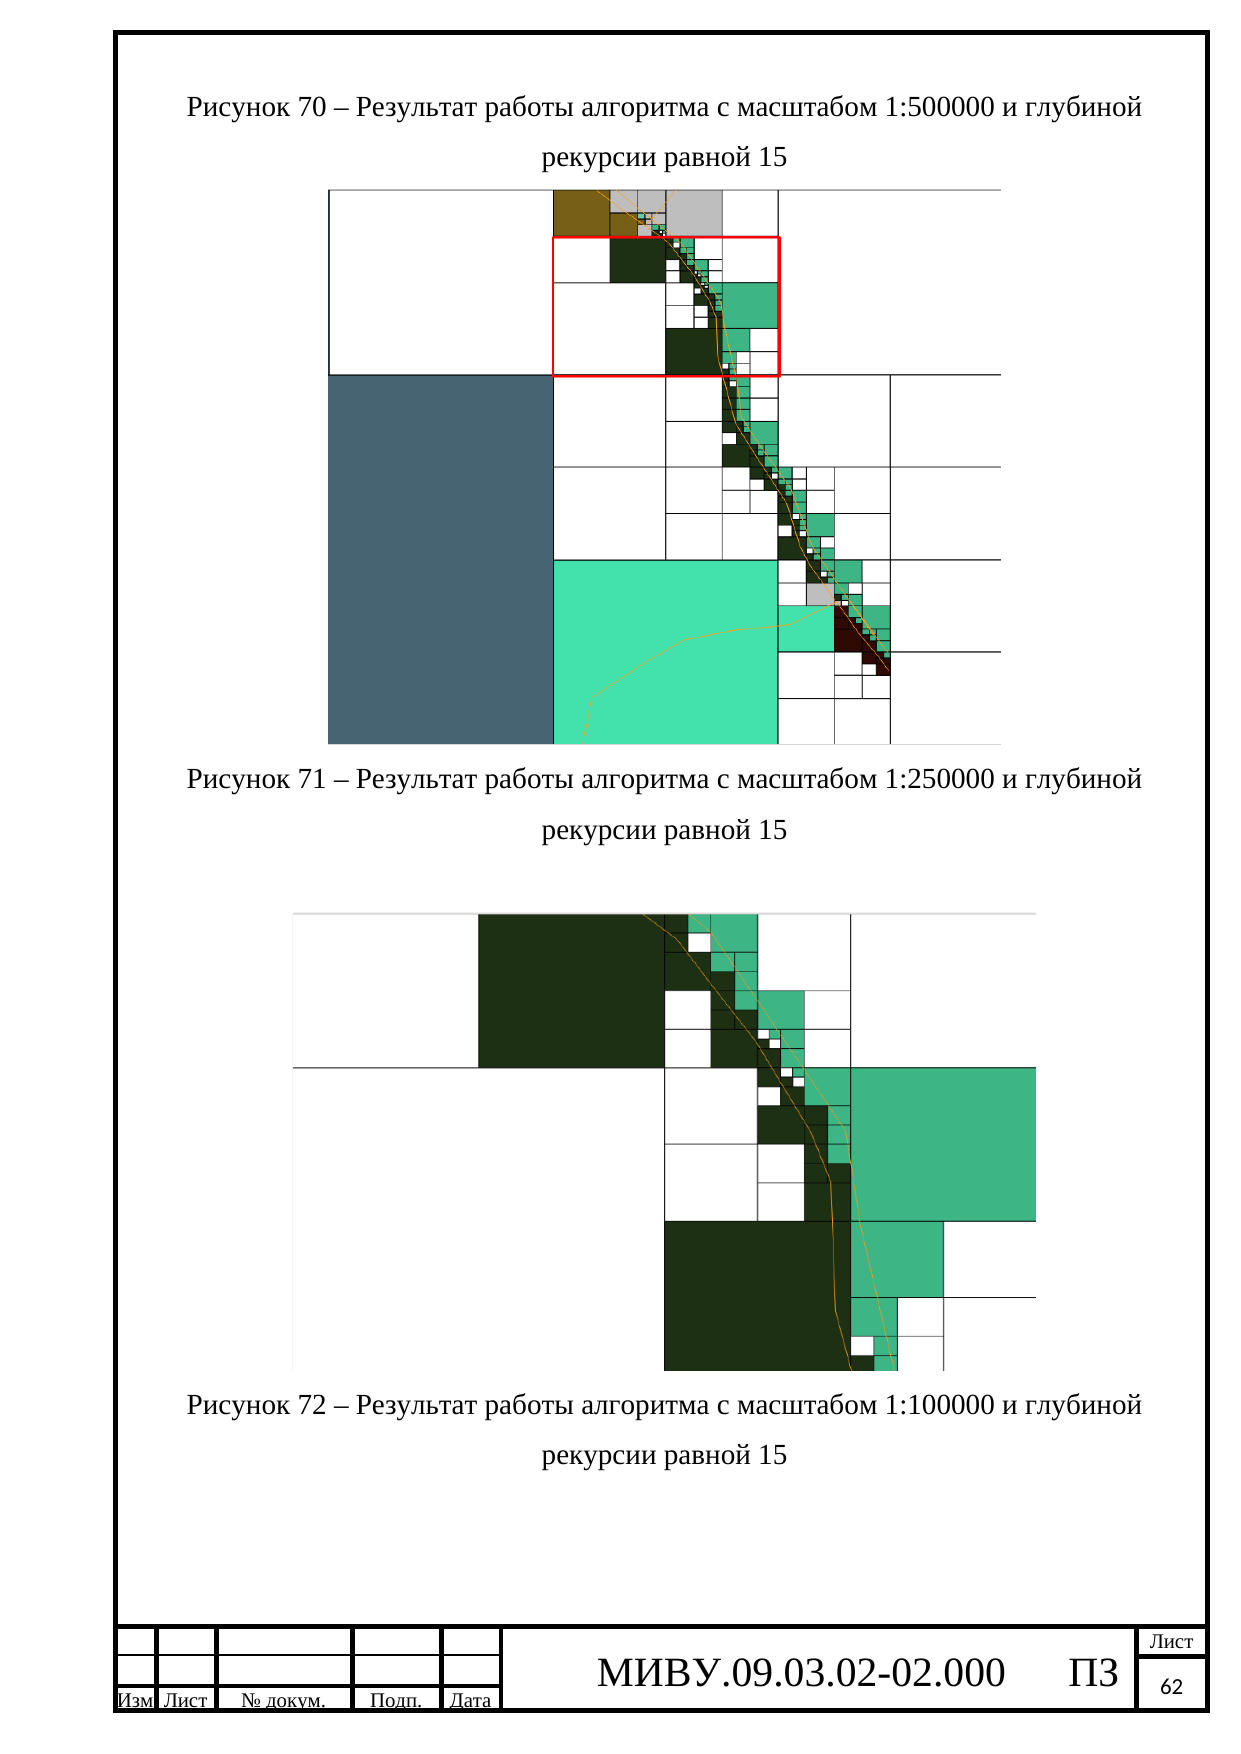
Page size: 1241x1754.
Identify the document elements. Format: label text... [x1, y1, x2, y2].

picture [292, 912, 1036, 1371]
text Рисунок 72 – Результат работы алгоритма с масштабом 1:100000 и глубиной рекурсии равной 15 [159, 1387, 1169, 1471]
text Рисунок 71 – Результат работы алгоритма с масштабом 1:250000 и глубиной рекурсии равной 15 [159, 762, 1169, 846]
text Рисунок 70 – Результат работы алгоритма с масштабом 1:500000 и глубиной рекурсии равной 15 [159, 89, 1169, 172]
picture [328, 189, 1001, 745]
